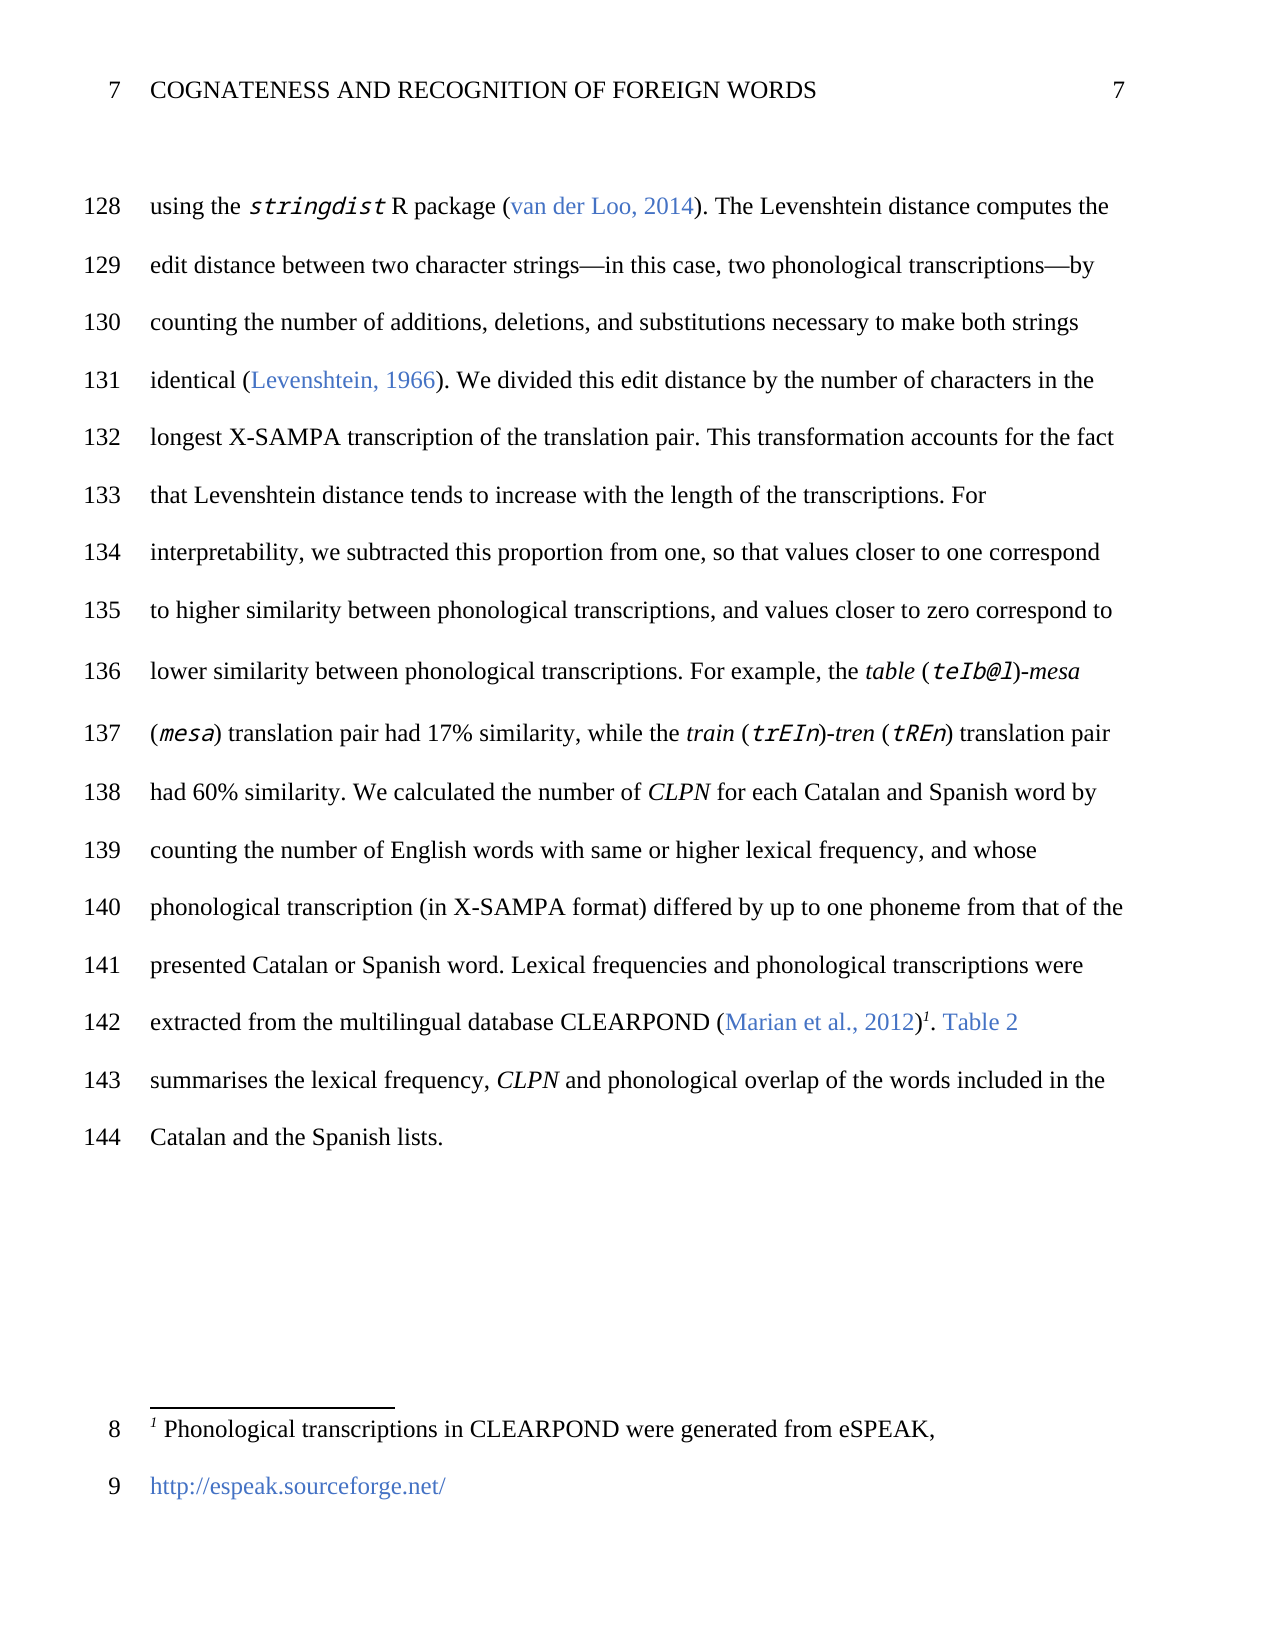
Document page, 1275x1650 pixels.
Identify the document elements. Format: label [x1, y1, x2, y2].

text [150, 190, 1125, 1151]
